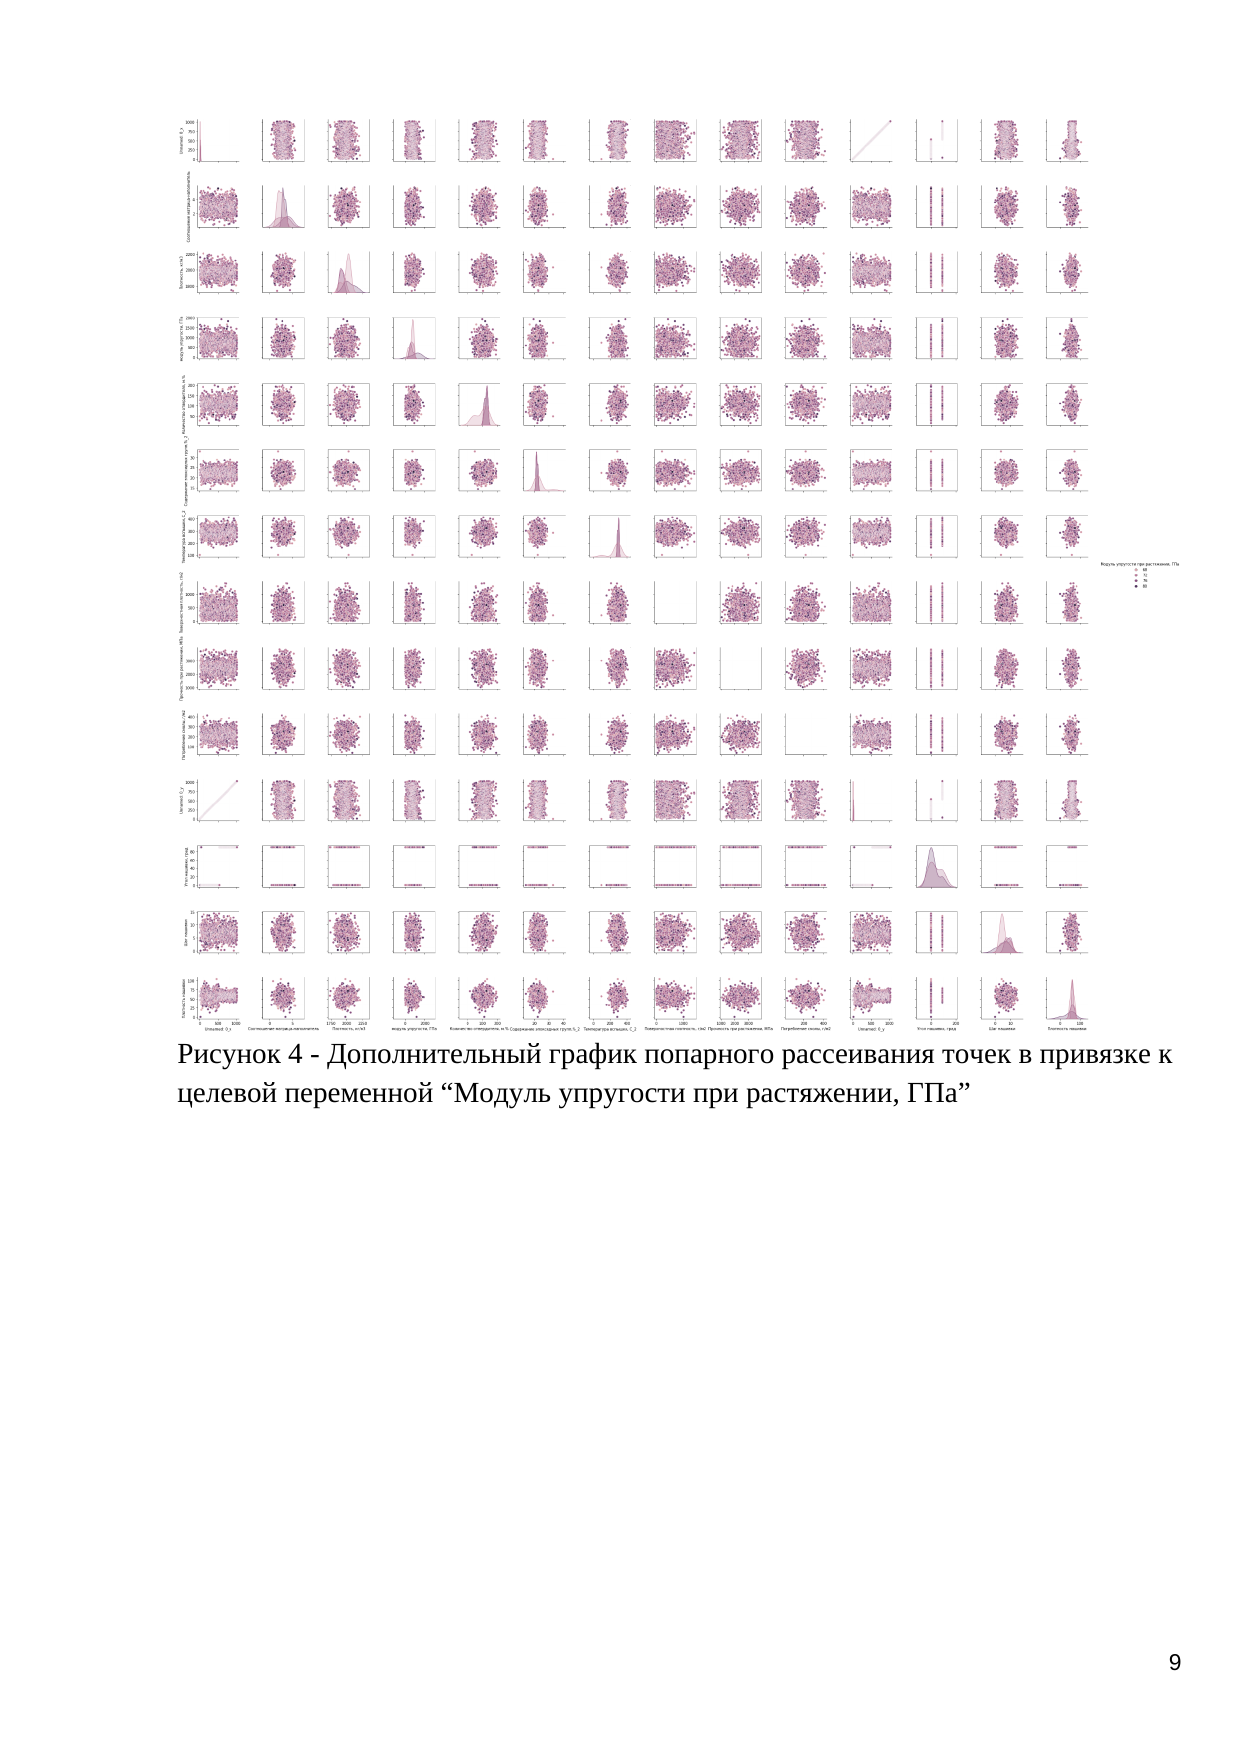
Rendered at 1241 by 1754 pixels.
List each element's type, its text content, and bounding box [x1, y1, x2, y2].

text Рисунок 4 - Дополнительный график попарного рассеивания точек в привязке к целевой переменной “Модуль упругости при растяжении, ГПа” [177, 1036, 1181, 1108]
picture [177, 118, 1182, 1033]
